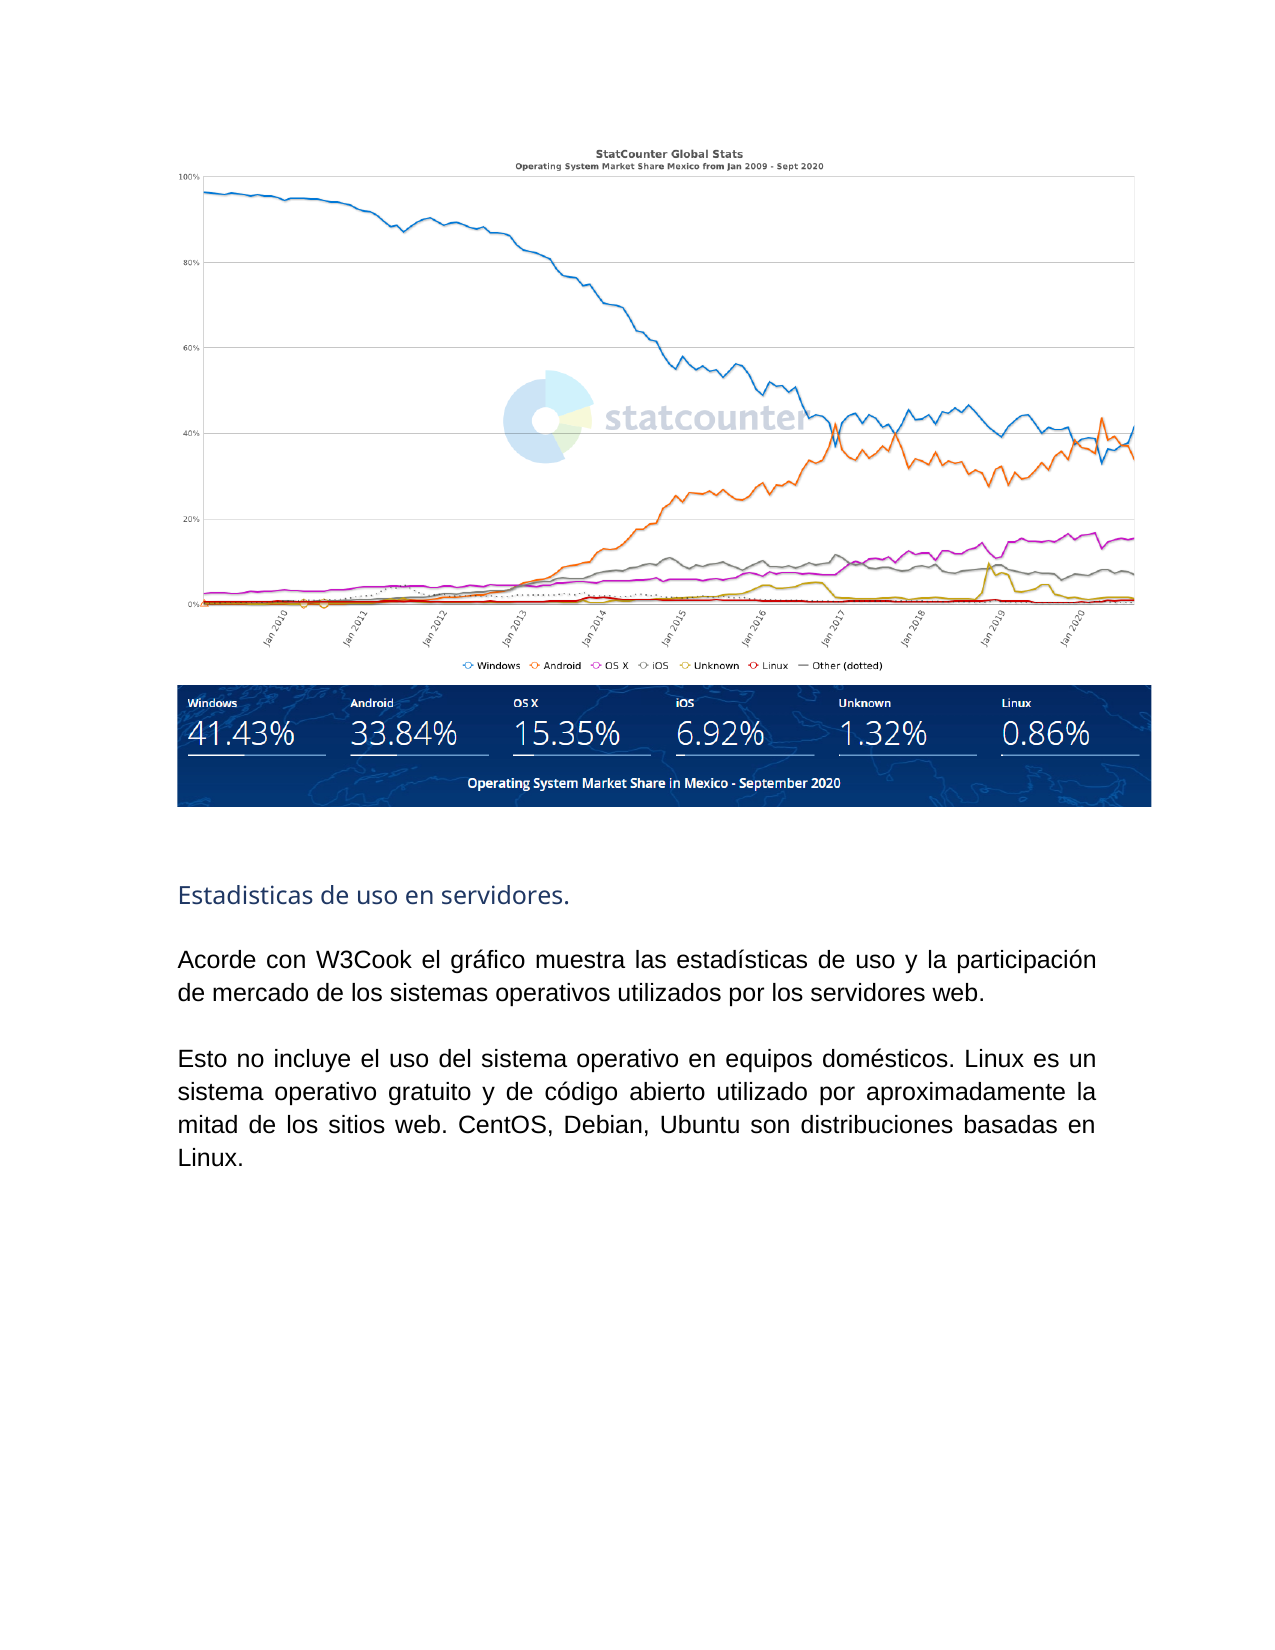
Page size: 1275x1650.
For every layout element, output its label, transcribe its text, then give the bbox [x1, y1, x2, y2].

text Acorde con W3Cook el gráfico muestra las estadísticas de uso y la participación de mercado de los sistemas operativos utilizados por los servidores web. [177, 945, 1098, 1007]
picture [177, 147, 1152, 807]
text Esto no incluye el uso del sistema operativo en equipos domésticos. Linux es un sistema operativo gratuito y de código abierto utilizado por aproximadamente la mitad de los sitios web. CentOS, Debian, Ubuntu son distribuciones basadas en Linux. [177, 1044, 1098, 1172]
subtitle Estadisticas de uso en servidores. [177, 877, 1098, 912]
